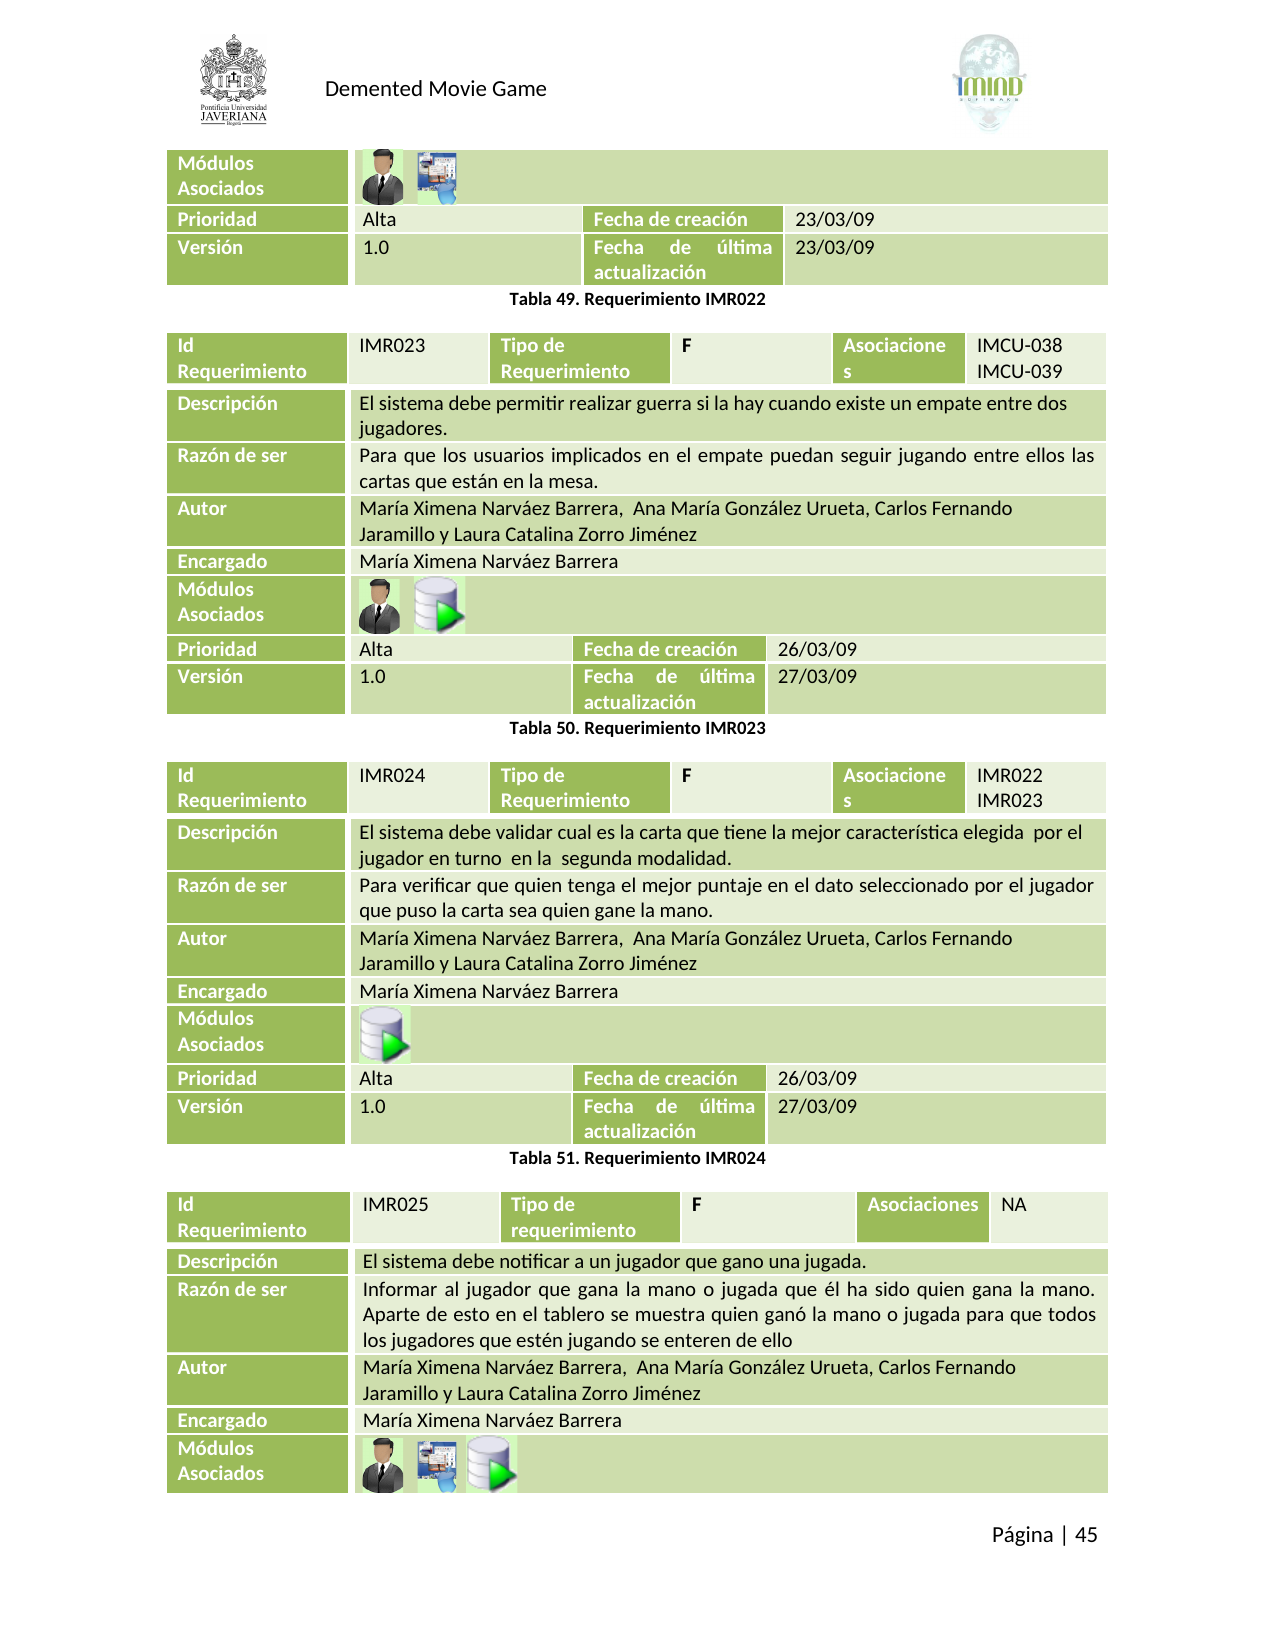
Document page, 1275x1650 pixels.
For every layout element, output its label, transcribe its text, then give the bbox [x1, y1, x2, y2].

table_cell María Ximena Narváez Barrera, Ana María González Urueta, Carlos Fernando Jaramillo y Laura Catalina Zorro Jiménez [355, 1355, 1108, 1405]
table_cell Alta [351, 636, 572, 661]
table_cell 27/03/09 [768, 1093, 1106, 1144]
table_header NA [991, 1192, 1108, 1242]
text Tabla 50. Requerimiento IMR023 [177, 716, 1098, 739]
table_cell María Ximena Narváez Barrera, Ana María González Urueta, Carlos Fernando Jaramillo y Laura Catalina Zorro Jiménez [351, 496, 1106, 546]
table_header IMR024 [349, 762, 488, 813]
table_cell Razón de ser [167, 1276, 348, 1352]
table_cell Fecha de creación [573, 1065, 766, 1091]
picture [413, 576, 466, 634]
table_cell [351, 1006, 359, 1063]
table_cell 26/03/09 [767, 636, 1106, 661]
table_header Id Requerimiento [167, 333, 347, 383]
table_cell María Ximena Narváez Barrera, Ana María González Urueta, Carlos Fernando Jaramillo y Laura Catalina Zorro Jiménez [351, 925, 1106, 976]
table_header F [672, 333, 831, 383]
table_cell Módulos Asociados [167, 576, 345, 634]
table_cell Para que los usuarios implicados en el empate puedan seguir jugando entre ellos las cartas que están en la mesa. [351, 443, 1106, 493]
table_cell Alta [351, 1065, 572, 1091]
table_header IMCU-038 IMCU-039 [967, 333, 1106, 383]
table_cell Encargado [167, 978, 345, 1003]
table_header IMR025 [353, 1192, 499, 1242]
table_cell Razón de ser [167, 443, 345, 493]
table_header Id Requerimiento [167, 762, 347, 813]
table_cell [466, 576, 1106, 634]
table_cell [351, 576, 413, 634]
table_cell María Ximena Narváez Barrera [351, 978, 1106, 1003]
table_cell Prioridad [167, 1065, 345, 1091]
table_cell Fecha de última actualización [584, 234, 783, 285]
table_header F [672, 762, 831, 813]
table_header IMR023 [349, 333, 488, 383]
table_cell Descripción [167, 1249, 348, 1274]
table_cell Autor [167, 1355, 348, 1405]
table_cell El sistema debe permitir realizar guerra si la hay cuando existe un empate entre dos jugadores. [351, 390, 1106, 441]
picture [417, 152, 457, 205]
table_cell 23/03/09 [785, 234, 1108, 285]
table_cell Descripción [167, 819, 345, 870]
table_cell Informar al jugador que gana la mano o jugada que él ha sido quien gana la mano. Aparte de esto en el tablero se muestra quien ganó la mano o jugada para que todos los jugadores que estén jugando se enteren de ello [355, 1276, 1108, 1352]
table_cell Autor [167, 925, 345, 976]
table_cell Versión [167, 1093, 345, 1144]
table_cell Prioridad [167, 206, 348, 232]
picture [200, 34, 267, 126]
picture [359, 1005, 411, 1064]
table_cell María Ximena Narváez Barrera [351, 549, 1106, 574]
table_cell El sistema debe validar cual es la carta que tiene la mejor característica elegida por el jugador en turno en la segunda modalidad. [351, 819, 1106, 870]
table_cell [518, 1435, 1108, 1493]
table_cell Módulos Asociados [167, 1435, 348, 1493]
table_cell Alta [355, 206, 582, 232]
table_header Id Requerimiento [167, 1192, 350, 1242]
table_cell Fecha de última actualización [573, 664, 765, 714]
picture [362, 149, 404, 205]
picture [466, 1435, 518, 1493]
table_cell Fecha de creación [573, 636, 766, 661]
text Tabla 49. Requerimiento IMR022 [177, 287, 1098, 310]
table_cell [404, 150, 1108, 204]
picture [951, 34, 1033, 138]
table_header F [682, 1192, 855, 1242]
table_cell 27/03/09 [768, 664, 1106, 714]
table_header Tipo de requerimiento [501, 1192, 680, 1242]
table_cell 1.0 [351, 664, 571, 714]
table_cell Razón de ser [167, 872, 345, 923]
text Tabla 51. Requerimiento IMR024 [177, 1146, 1098, 1169]
table_header Asociaciones [833, 762, 965, 813]
table_cell Prioridad [167, 636, 345, 661]
table_cell 26/03/09 [767, 1065, 1106, 1091]
picture [417, 1441, 457, 1493]
table_cell Encargado [167, 1408, 348, 1433]
table_cell Para verificar que quien tenga el mejor puntaje en el dato seleccionado por el jugador que puso la carta sea quien gane la mano. [351, 872, 1106, 923]
table_cell Módulos Asociados [167, 150, 348, 204]
table_header Asociaciones [833, 333, 965, 383]
table_cell María Ximena Narváez Barrera [355, 1408, 1108, 1433]
table_header Tipo de Requerimiento [490, 762, 670, 813]
table_cell Descripción [167, 390, 345, 441]
table_header Asociaciones [857, 1192, 989, 1242]
table_header IMR022 IMR023 [967, 762, 1106, 813]
table_cell Encargado [167, 549, 345, 574]
table_cell Fecha de creación [583, 206, 783, 232]
table_cell [411, 1006, 1106, 1063]
table_cell [355, 150, 362, 204]
table_cell El sistema debe notificar a un jugador que gano una jugada. [355, 1249, 1108, 1274]
table_cell 23/03/09 [785, 206, 1108, 232]
table_cell 1.0 [355, 234, 581, 285]
table_header Tipo de Requerimiento [490, 333, 670, 383]
table_cell Módulos Asociados [167, 1006, 345, 1063]
table_cell Versión [167, 664, 345, 714]
table_cell Autor [167, 496, 345, 546]
table_cell Fecha de última actualización [573, 1093, 765, 1144]
picture [359, 579, 400, 634]
table_cell [355, 1435, 466, 1493]
picture [362, 1438, 404, 1493]
table_cell Versión [167, 234, 348, 285]
table_cell 1.0 [351, 1093, 571, 1144]
